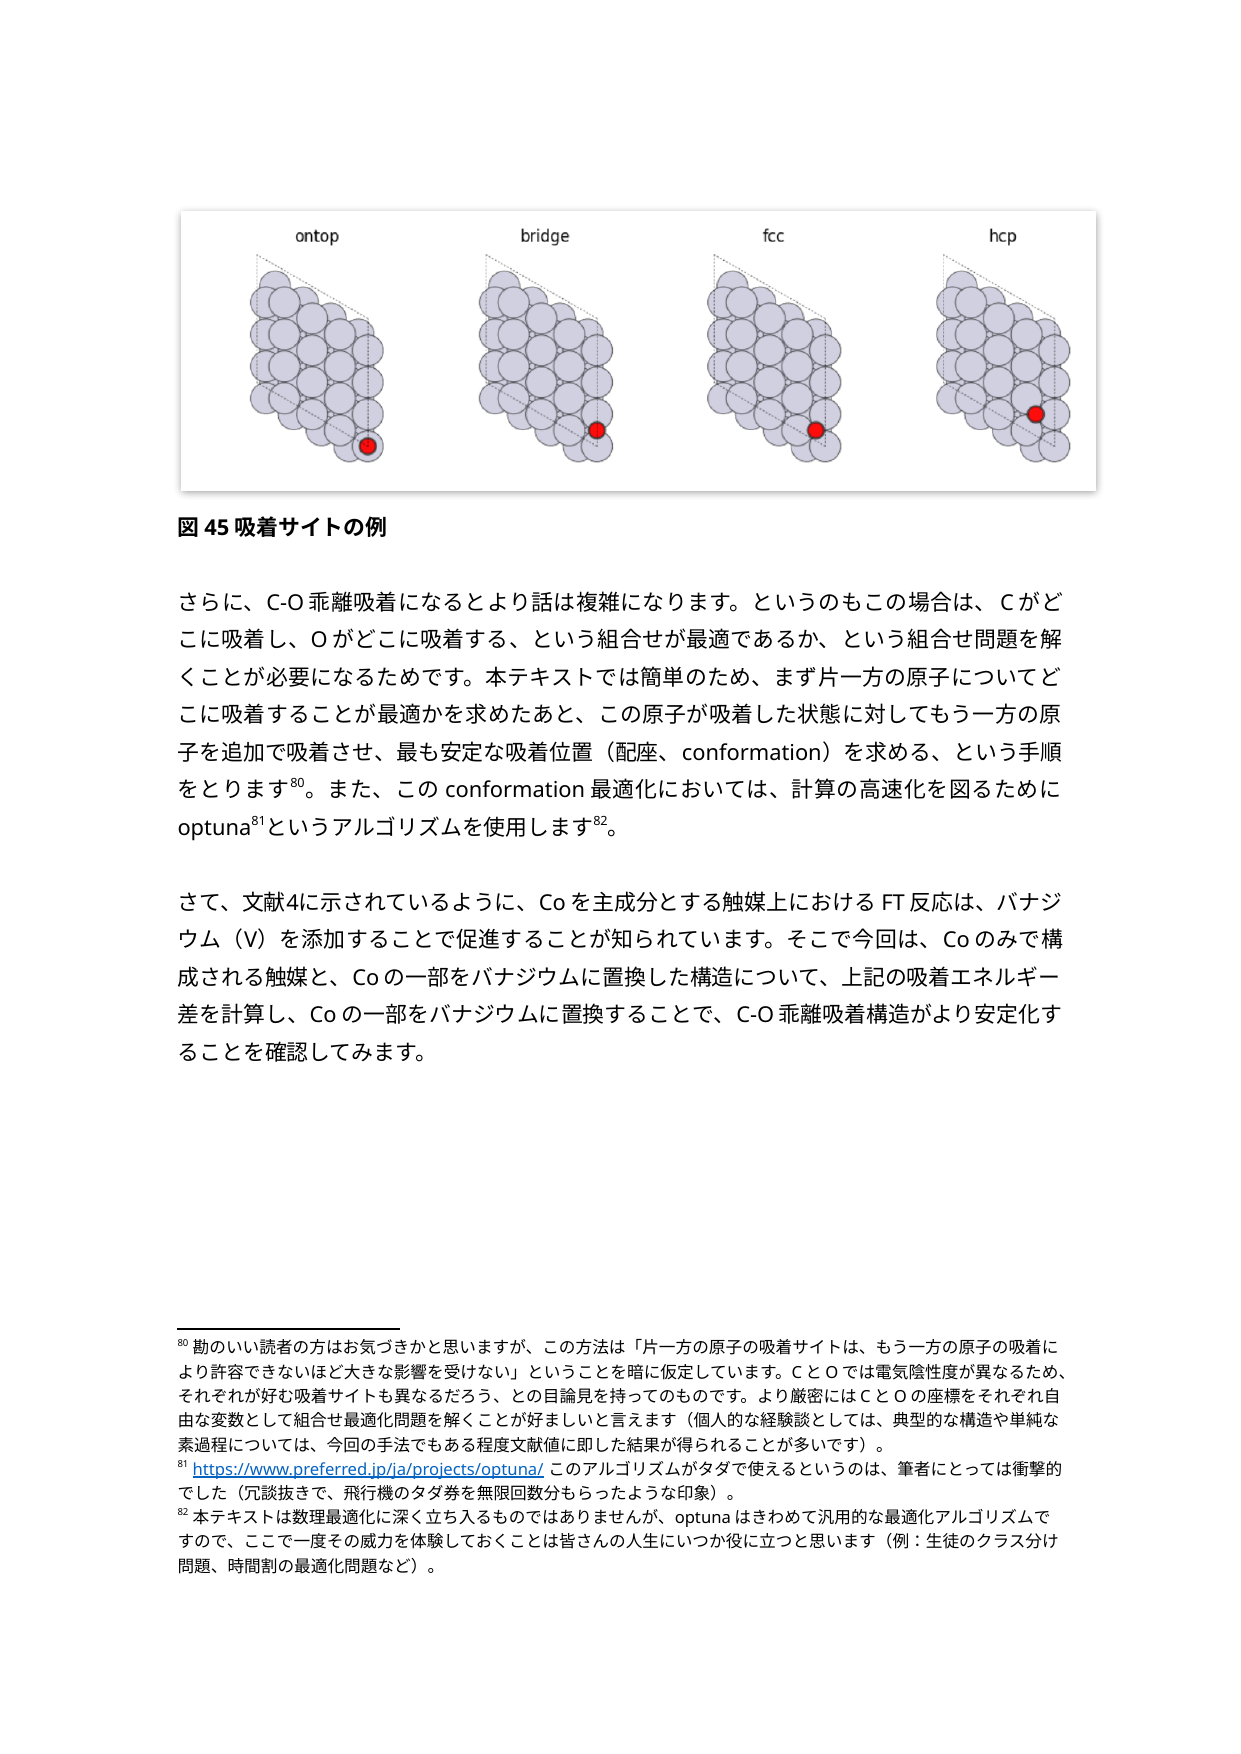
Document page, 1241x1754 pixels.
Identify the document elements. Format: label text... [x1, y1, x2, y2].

picture [196, 226, 1082, 476]
text さて、文献4に示されているように、Coを主成分とする触媒上におけるFT反応は、バナジウム（V）を添加することで促進することが知られています。そこで今回は、Coのみで構成される触媒と、Coの一部をバナジウムに置換した構造について、上記の吸着エネルギー差を計算し、Coの一部をバナジウムに置換することで、C-O乖離吸着構造がより安定化することを確認してみます。 [177, 882, 1063, 1069]
text さらに、C-O乖離吸着になるとより話は複雑になります。というのもこの場合は、Cがどこに吸着し、Oがどこに吸着する、という組合せが最適であるか、という組合せ問題を解くことが必要になるためです。本テキストでは簡単のため、まず片一方の原子についてどこに吸着することが最適かを求めたあと、この原子が吸着した状態に対してもう一方の原子を追加で吸着させ、最も安定な吸着位置（配座、conformation）を求める、という手順をとります。また、このconformation最適化においては、計算の高速化を図るためにoptunaというアルゴリズムを使用します。 [177, 582, 1063, 844]
text 図 45 吸着サイトの例 [177, 507, 1063, 544]
